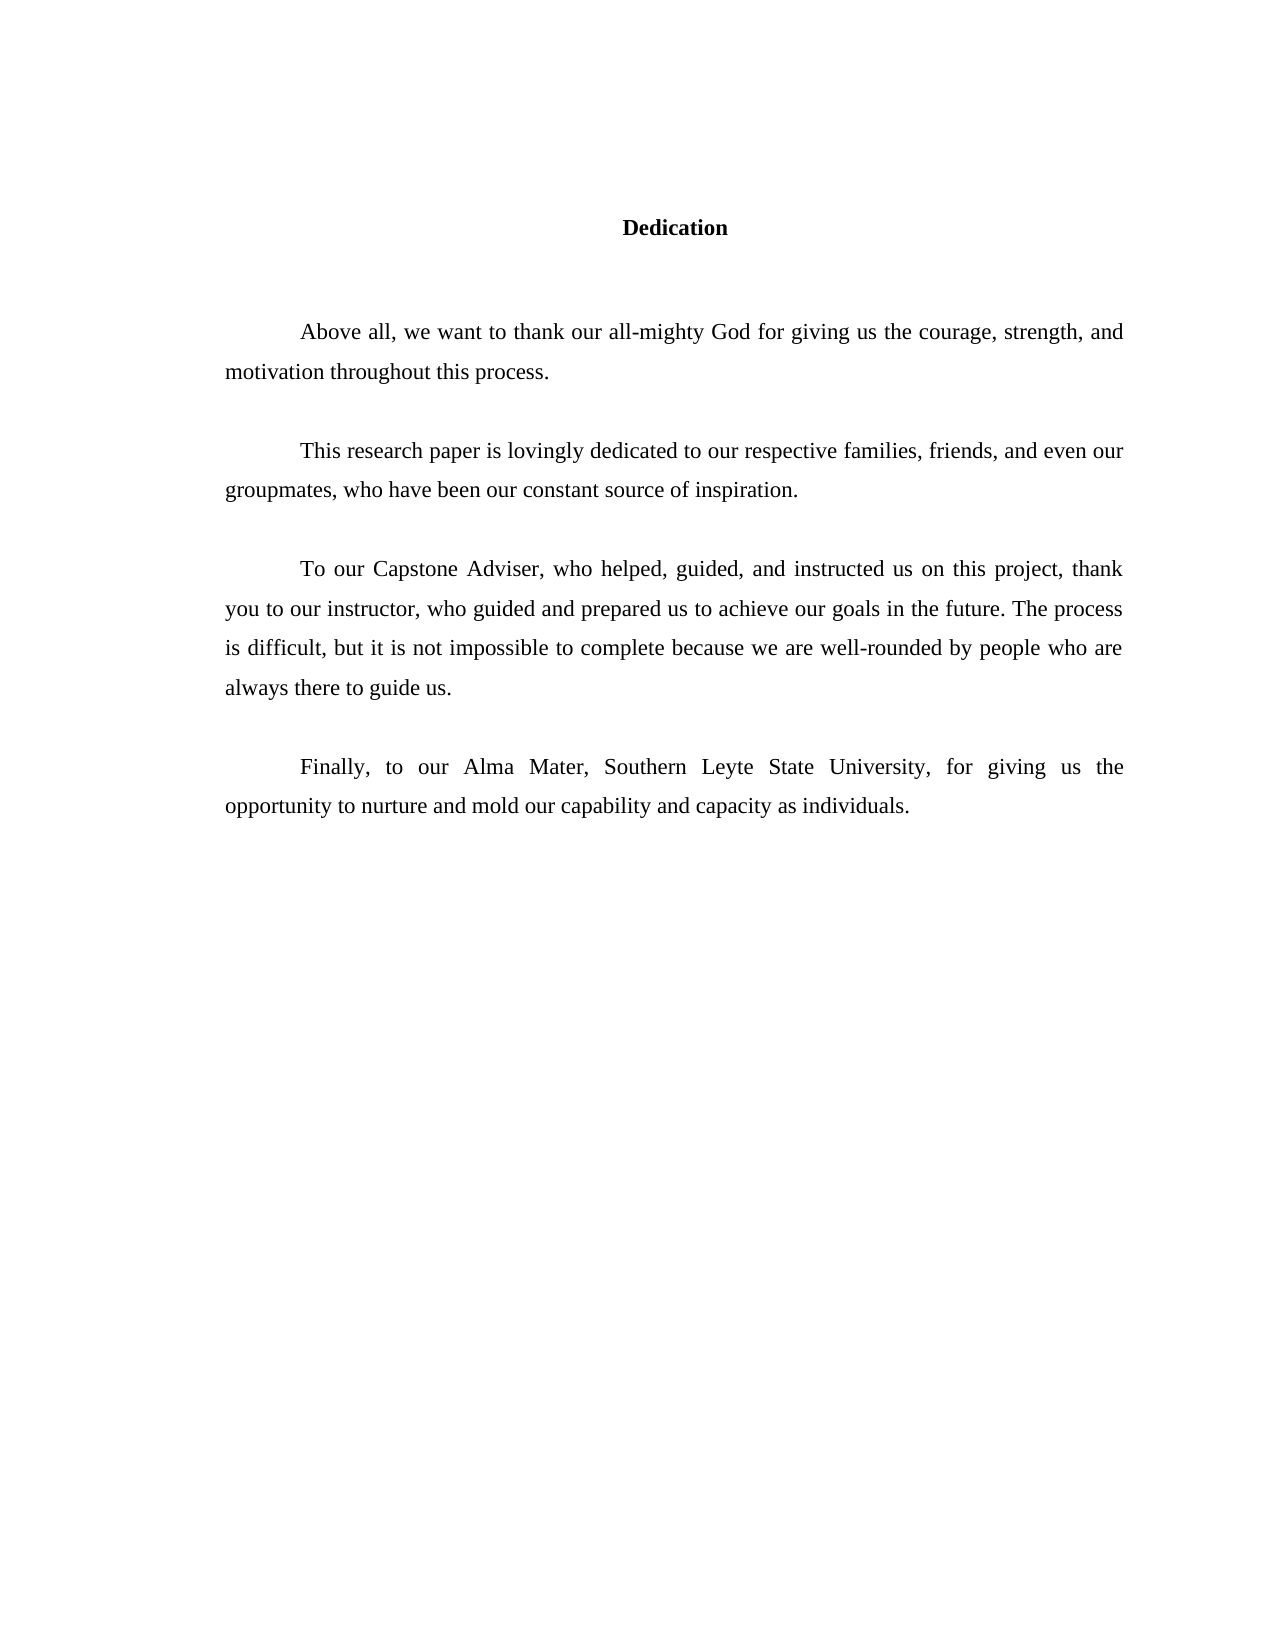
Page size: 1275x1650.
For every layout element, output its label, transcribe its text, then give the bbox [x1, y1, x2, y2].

text To our Capstone Adviser, who helped, guided, and instructed us on this project, thank you to our instructor, who guided and prepared us to achieve our goals in the future. The process is difficult, but it is not impossible to complete because we are well-rounded by people who are always there to guide us. [225, 555, 1125, 700]
text This research paper is lovingly dedicated to our respective families, friends, and even our groupmates, who have been our constant source of inspiration. [225, 437, 1125, 503]
text Dedication [225, 214, 1125, 241]
text Finally, to our Alma Mater, Southern Leyte State University, for giving us the opportunity to nurture and mold our capability and capacity as individuals. [225, 753, 1125, 818]
text Above all, we want to thank our all-mighty God for giving us the courage, strength, and motivation throughout this process. [225, 318, 1125, 384]
